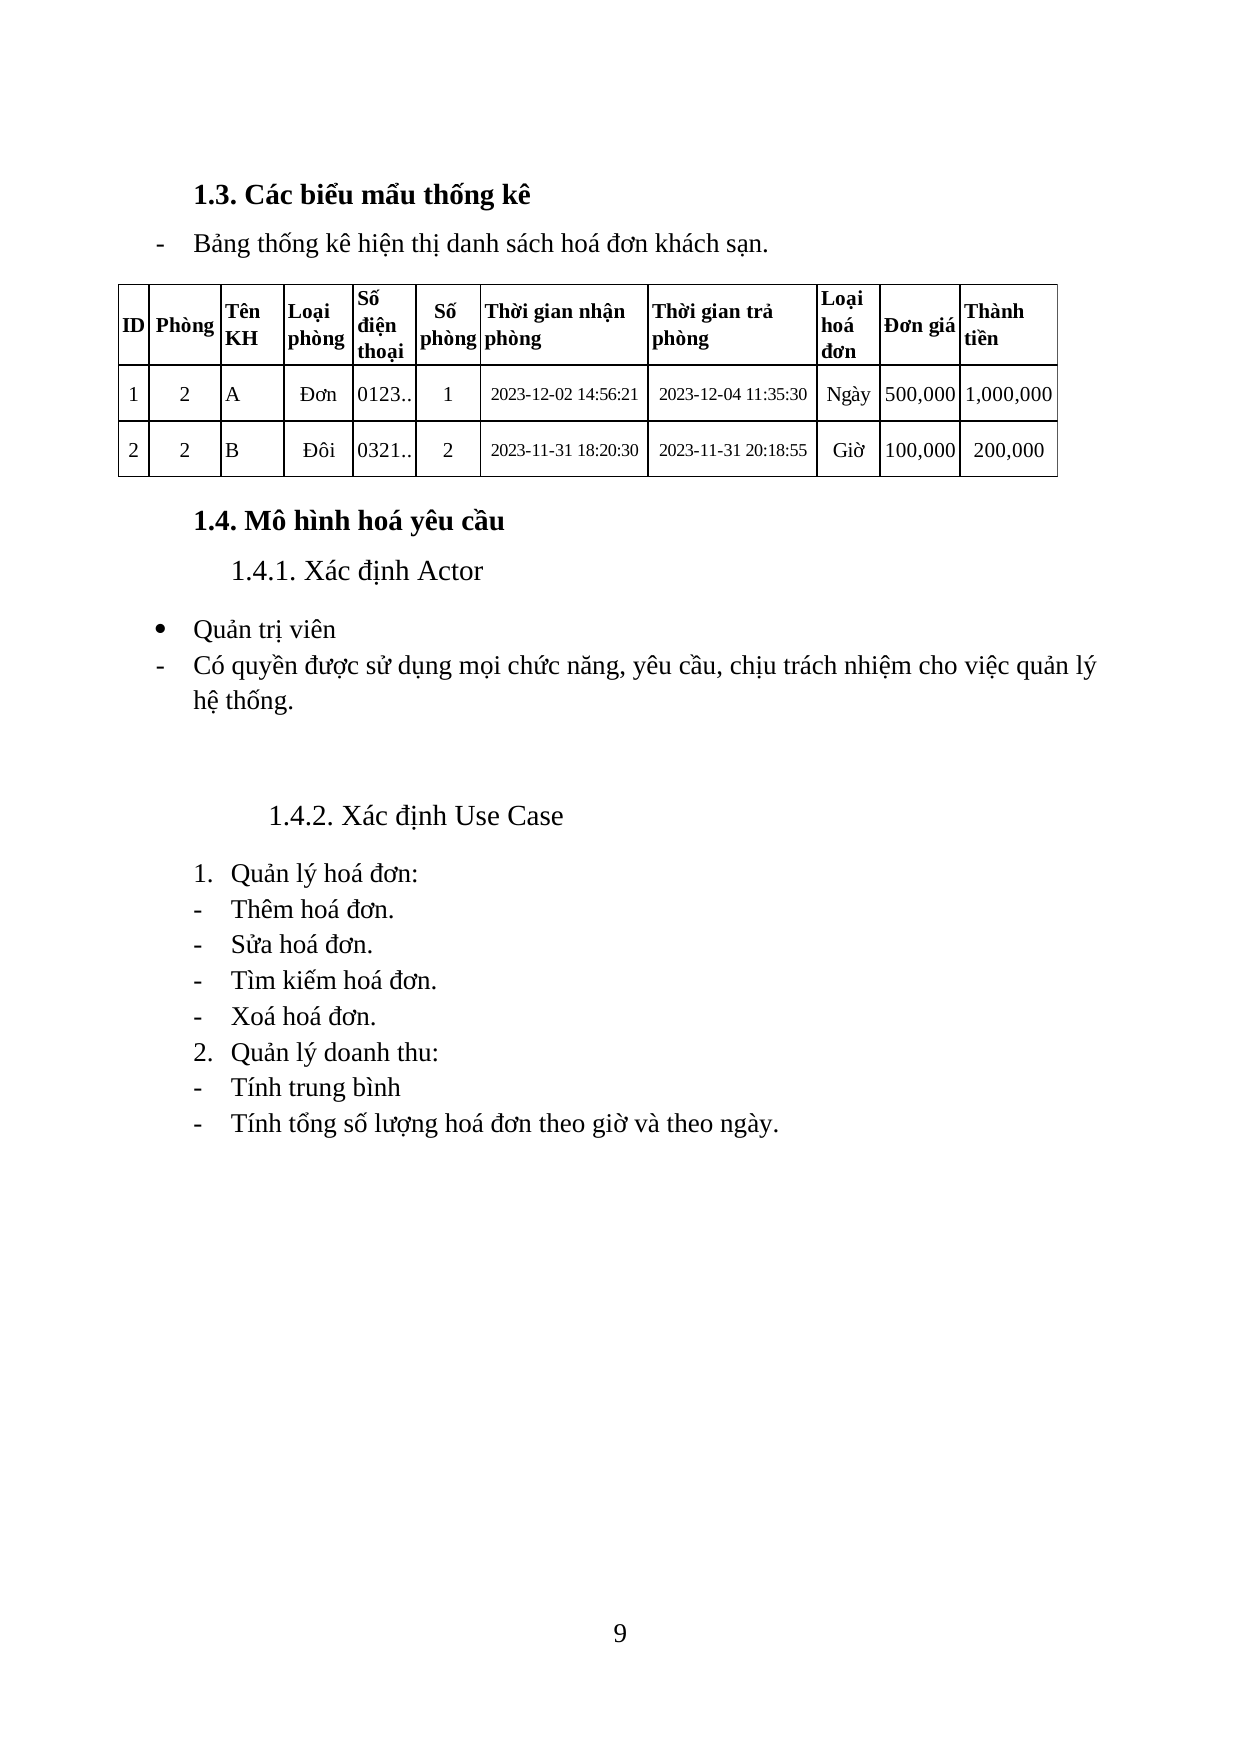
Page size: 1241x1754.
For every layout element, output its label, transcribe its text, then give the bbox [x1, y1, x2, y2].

list Quản trị viên [156, 613, 1122, 644]
list Tính tổng số lượng hoá đơn theo giờ và theo ngày. [193, 1107, 1122, 1138]
text Các biểu mẩu thống kê [193, 177, 1122, 211]
list Thêm hoá đơn. [193, 893, 1122, 924]
list Tìm kiếm hoá đơn. [193, 964, 1122, 995]
list Tính trung bình [193, 1071, 1122, 1102]
text Xác định Use Case [268, 798, 1122, 831]
list Xoá hoá đơn. [193, 1000, 1122, 1031]
text Xác định Actor [231, 553, 1122, 587]
list Có quyền được sử dụng mọi chức năng, yêu cầu, chịu trách nhiệm cho việc quản lý hệ thống. [156, 649, 1122, 716]
text Mô hình hoá yêu cầu [193, 503, 1122, 537]
list Sửa hoá đơn. [193, 928, 1122, 959]
list Bảng thống kê hiện thị danh sách hoá đơn khách sạn. [156, 227, 1122, 259]
list Quản lý hoá đơn: [193, 857, 1122, 888]
list Quản lý doanh thu: [193, 1036, 1122, 1067]
